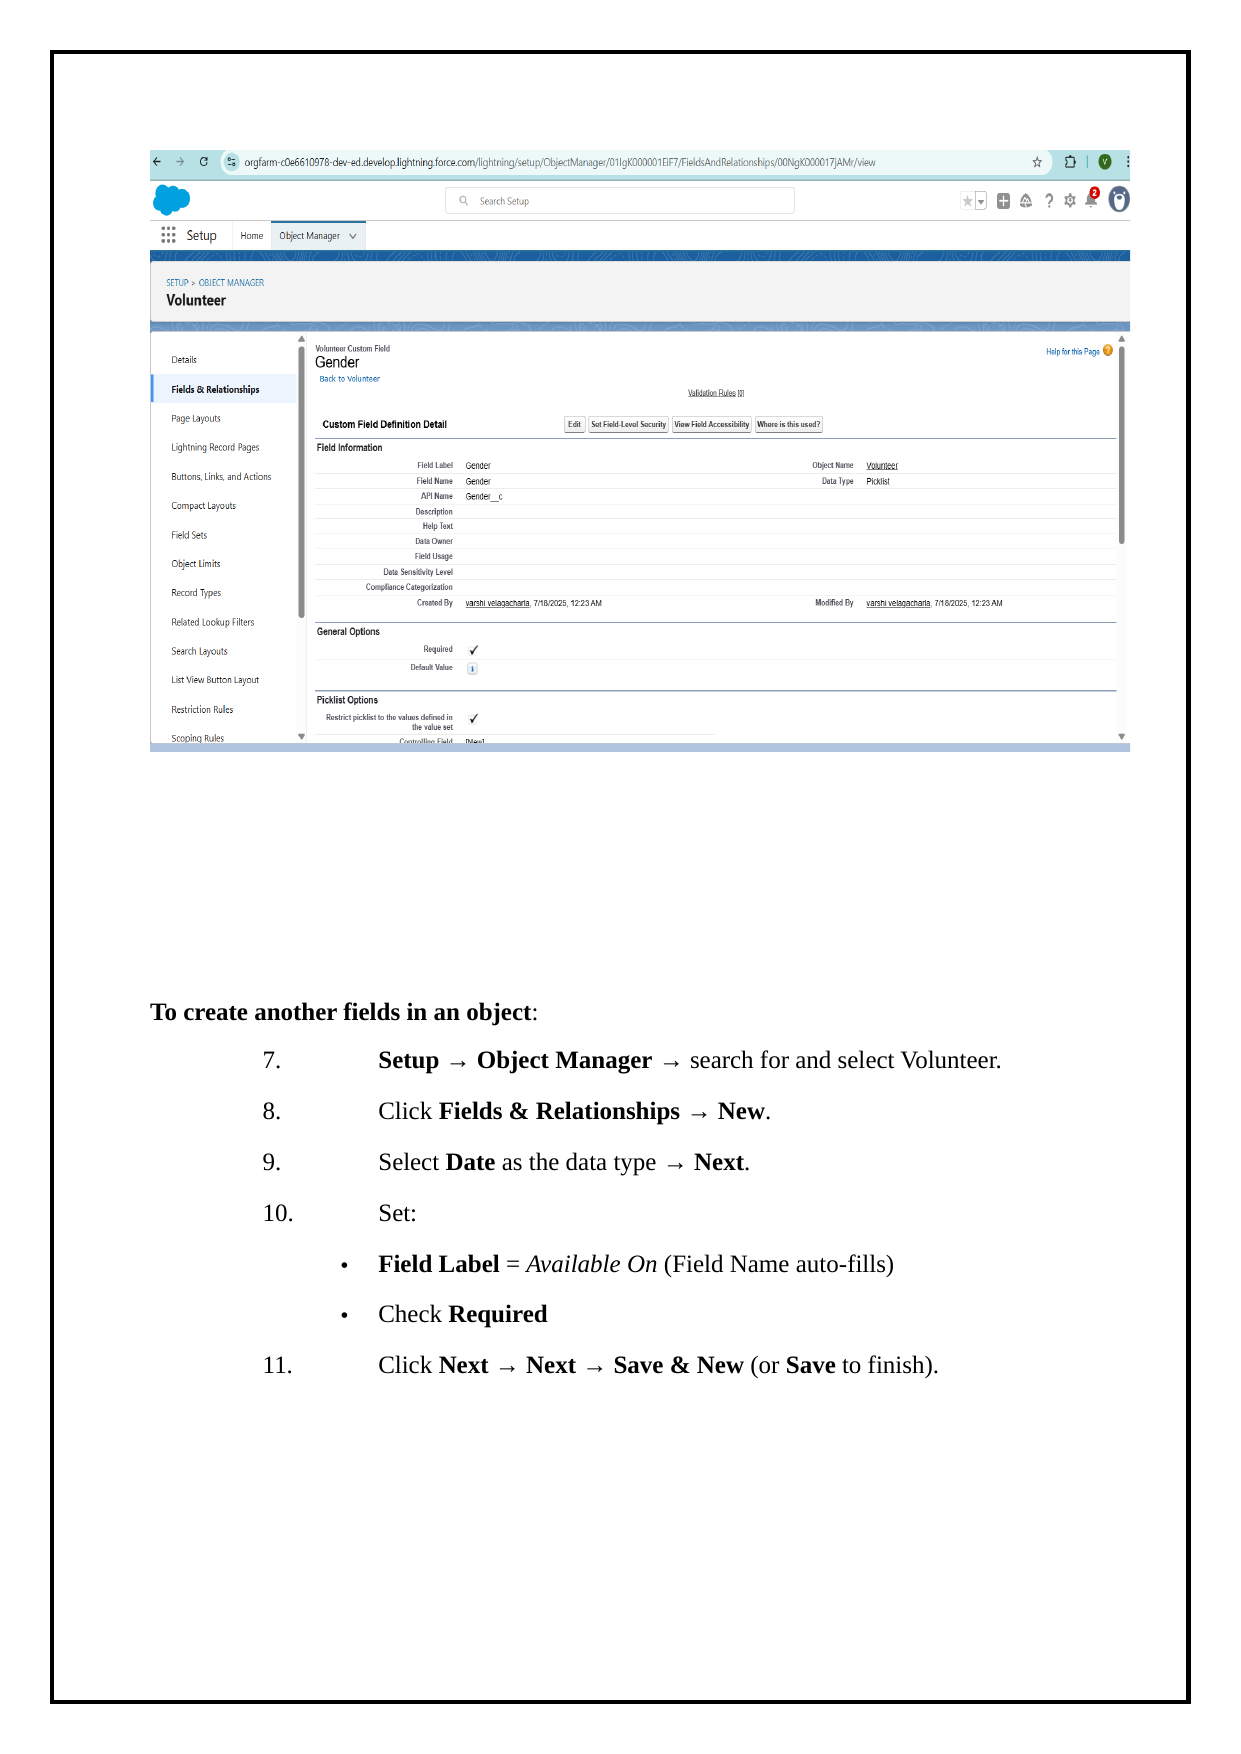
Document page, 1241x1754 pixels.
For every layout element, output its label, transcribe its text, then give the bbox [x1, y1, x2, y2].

text To create another fields in an object: [150, 997, 1177, 1026]
list Check Required [341, 1299, 1154, 1328]
list Setup → Object Manager → search for and select Volunteer. [262, 1045, 1154, 1074]
list Click Fields & Relationships → New. [262, 1096, 1154, 1125]
list Select Date as the data type → Next. [262, 1147, 1154, 1176]
list Click Next → Next → Save & New (or Save to finish). [262, 1350, 1154, 1379]
list Set: [262, 1198, 1154, 1227]
list Field Label = Available On (Field Name auto-fills) [341, 1249, 1154, 1277]
picture [150, 150, 1130, 752]
